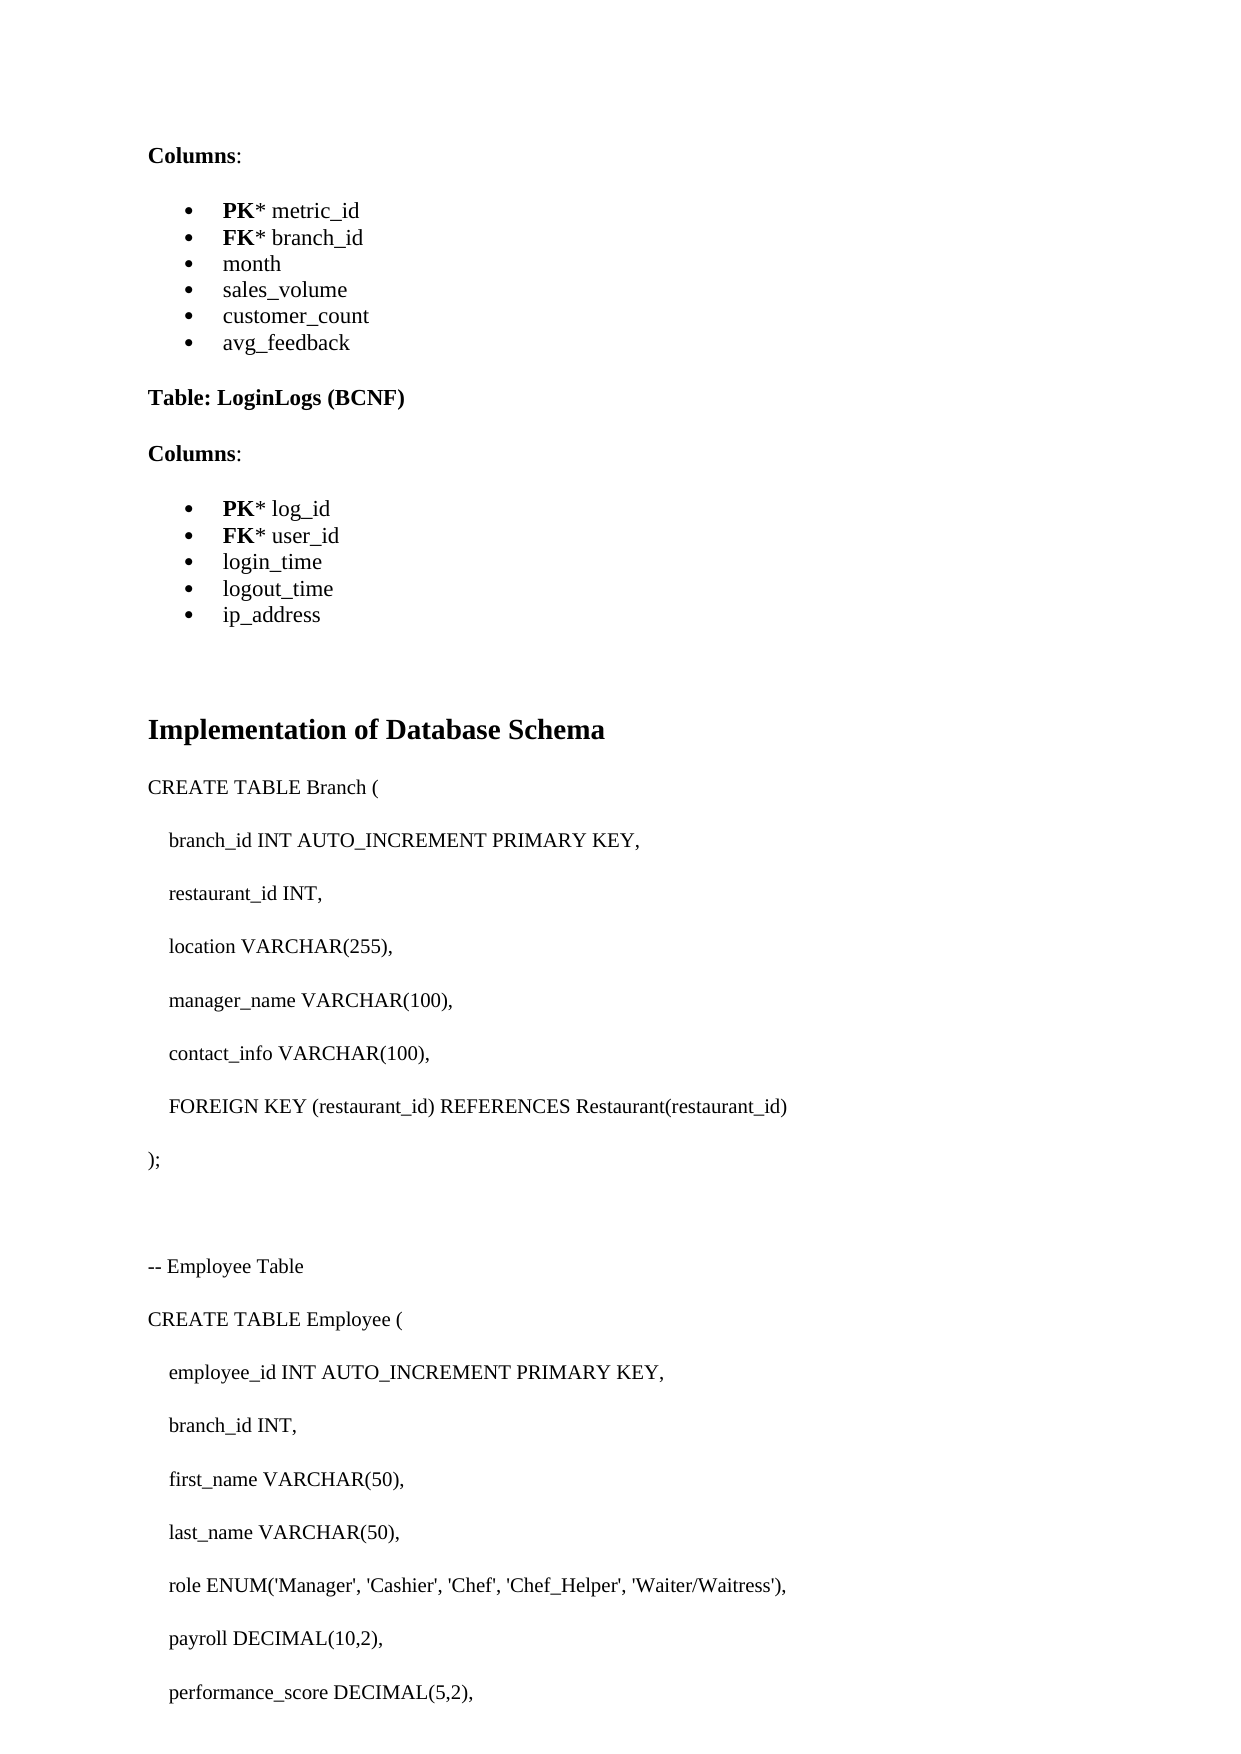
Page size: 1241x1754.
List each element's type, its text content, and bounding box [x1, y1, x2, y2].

text role ENUM('Manager', 'Cashier', 'Chef', 'Chef_Helper', 'Waiter/Waitress'), [148, 1573, 1093, 1597]
text employee_id INT AUTO_INCREMENT PRIMARY KEY, [148, 1360, 1093, 1384]
text performance_score DECIMAL(5,2), [148, 1679, 1093, 1704]
list FK* branch_id [185, 223, 1093, 250]
list PK* log_id [185, 496, 1093, 522]
list month [185, 250, 1093, 276]
text CREATE TABLE Employee ( [148, 1307, 1093, 1331]
text Columns: [148, 142, 1093, 168]
list logout_time [185, 574, 1093, 601]
text restaurant_id INT, [148, 881, 1093, 905]
text first_name VARCHAR(50), [148, 1467, 1093, 1491]
text Implementation of Database Schema [148, 712, 1093, 746]
text payroll DECIMAL(10,2), [148, 1626, 1093, 1650]
list ip_address [185, 601, 1093, 627]
text CREATE TABLE Branch ( [148, 775, 1093, 799]
subtitle Table: LoginLogs (BCNF) [148, 384, 1093, 411]
text -- Employee Table [148, 1254, 1093, 1278]
text branch_id INT, [148, 1413, 1093, 1437]
list avg_feedback [185, 329, 1093, 355]
text FOREIGN KEY (restaurant_id) REFERENCES Restaurant(restaurant_id) [148, 1094, 1093, 1118]
list customer_count [185, 303, 1093, 329]
list FK* user_id [185, 522, 1093, 548]
text manager_name VARCHAR(100), [148, 988, 1093, 1012]
list login_time [185, 548, 1093, 574]
text contact_info VARCHAR(100), [148, 1041, 1093, 1065]
list PK* metric_id [185, 197, 1093, 223]
text location VARCHAR(255), [148, 934, 1093, 958]
text last_name VARCHAR(50), [148, 1520, 1093, 1544]
list sales_volume [185, 276, 1093, 303]
text branch_id INT AUTO_INCREMENT PRIMARY KEY, [148, 828, 1093, 852]
text Columns: [148, 440, 1093, 466]
text ); [148, 1147, 1093, 1171]
